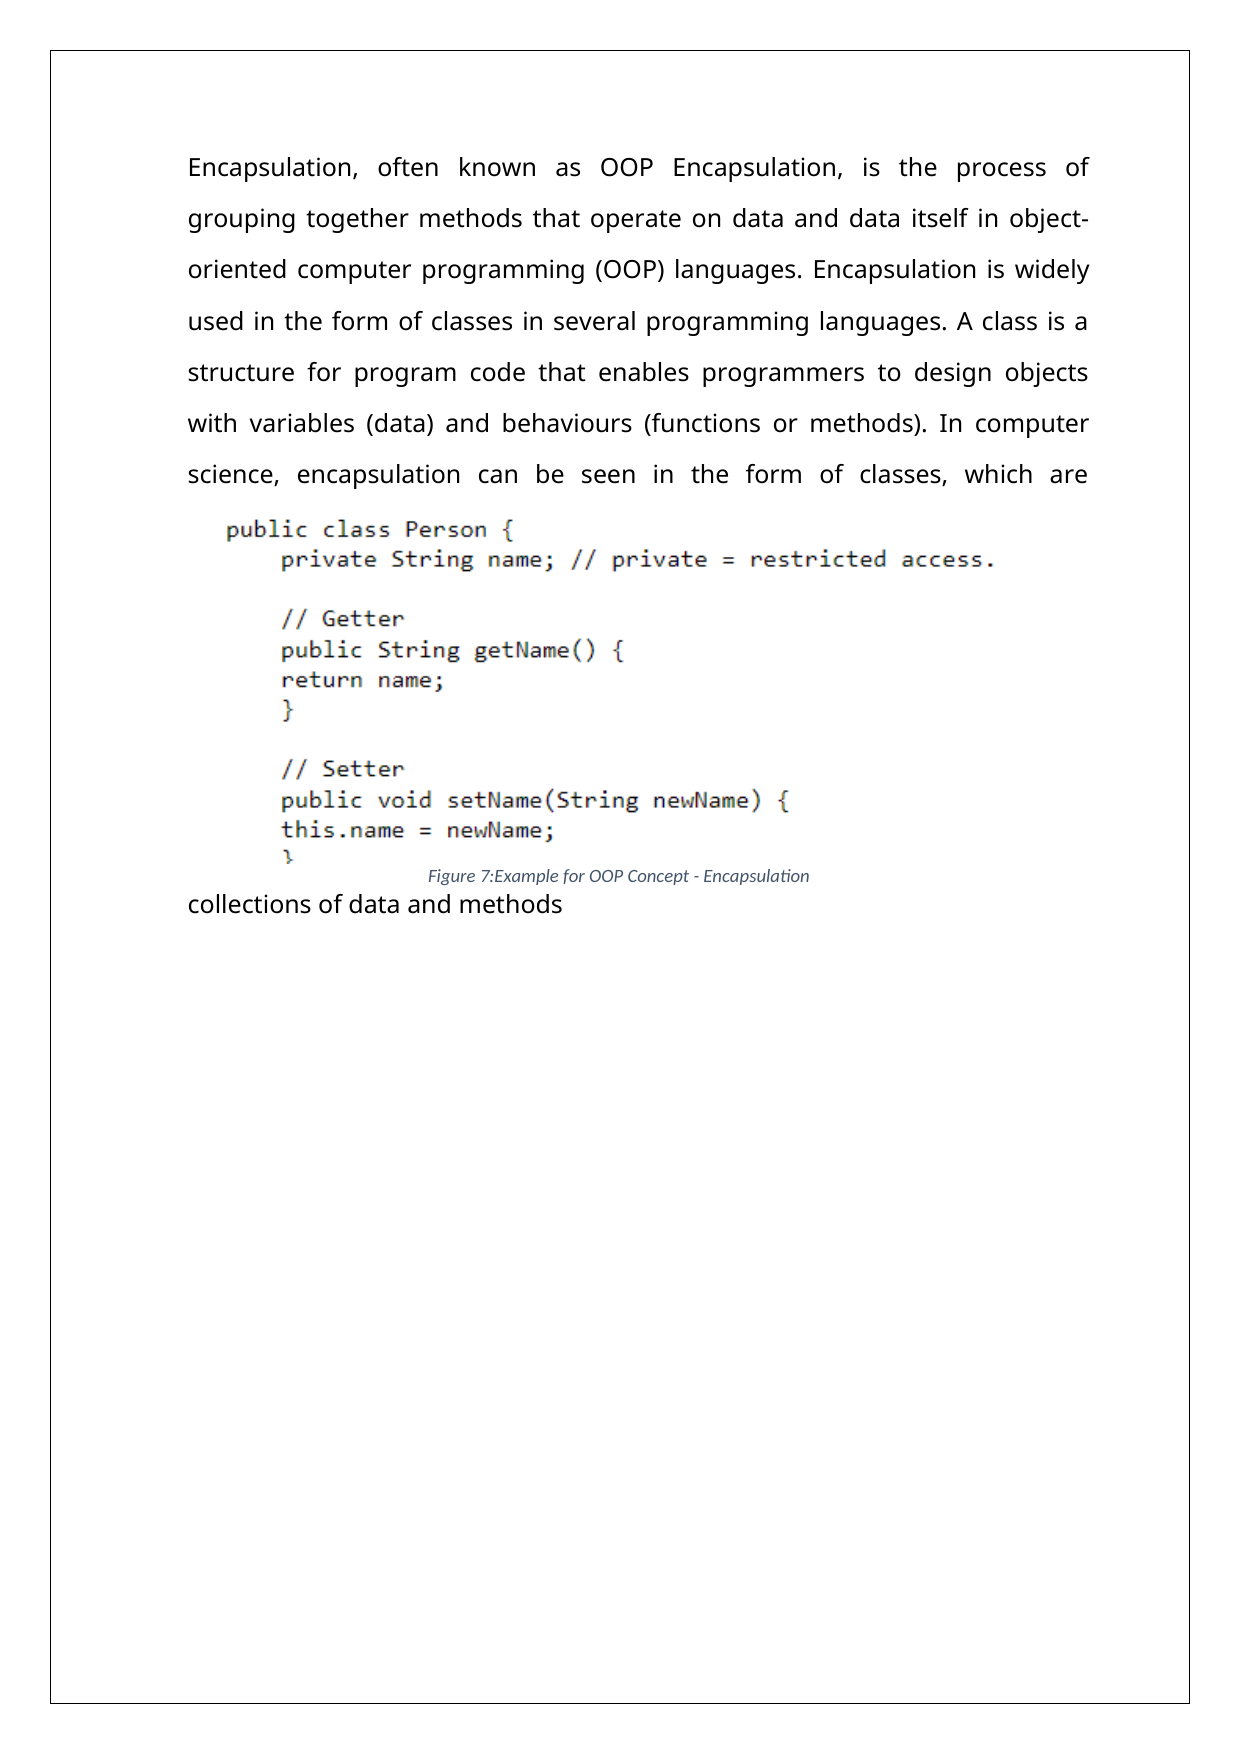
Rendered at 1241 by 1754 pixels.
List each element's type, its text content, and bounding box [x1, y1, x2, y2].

picture [223, 509, 1017, 864]
